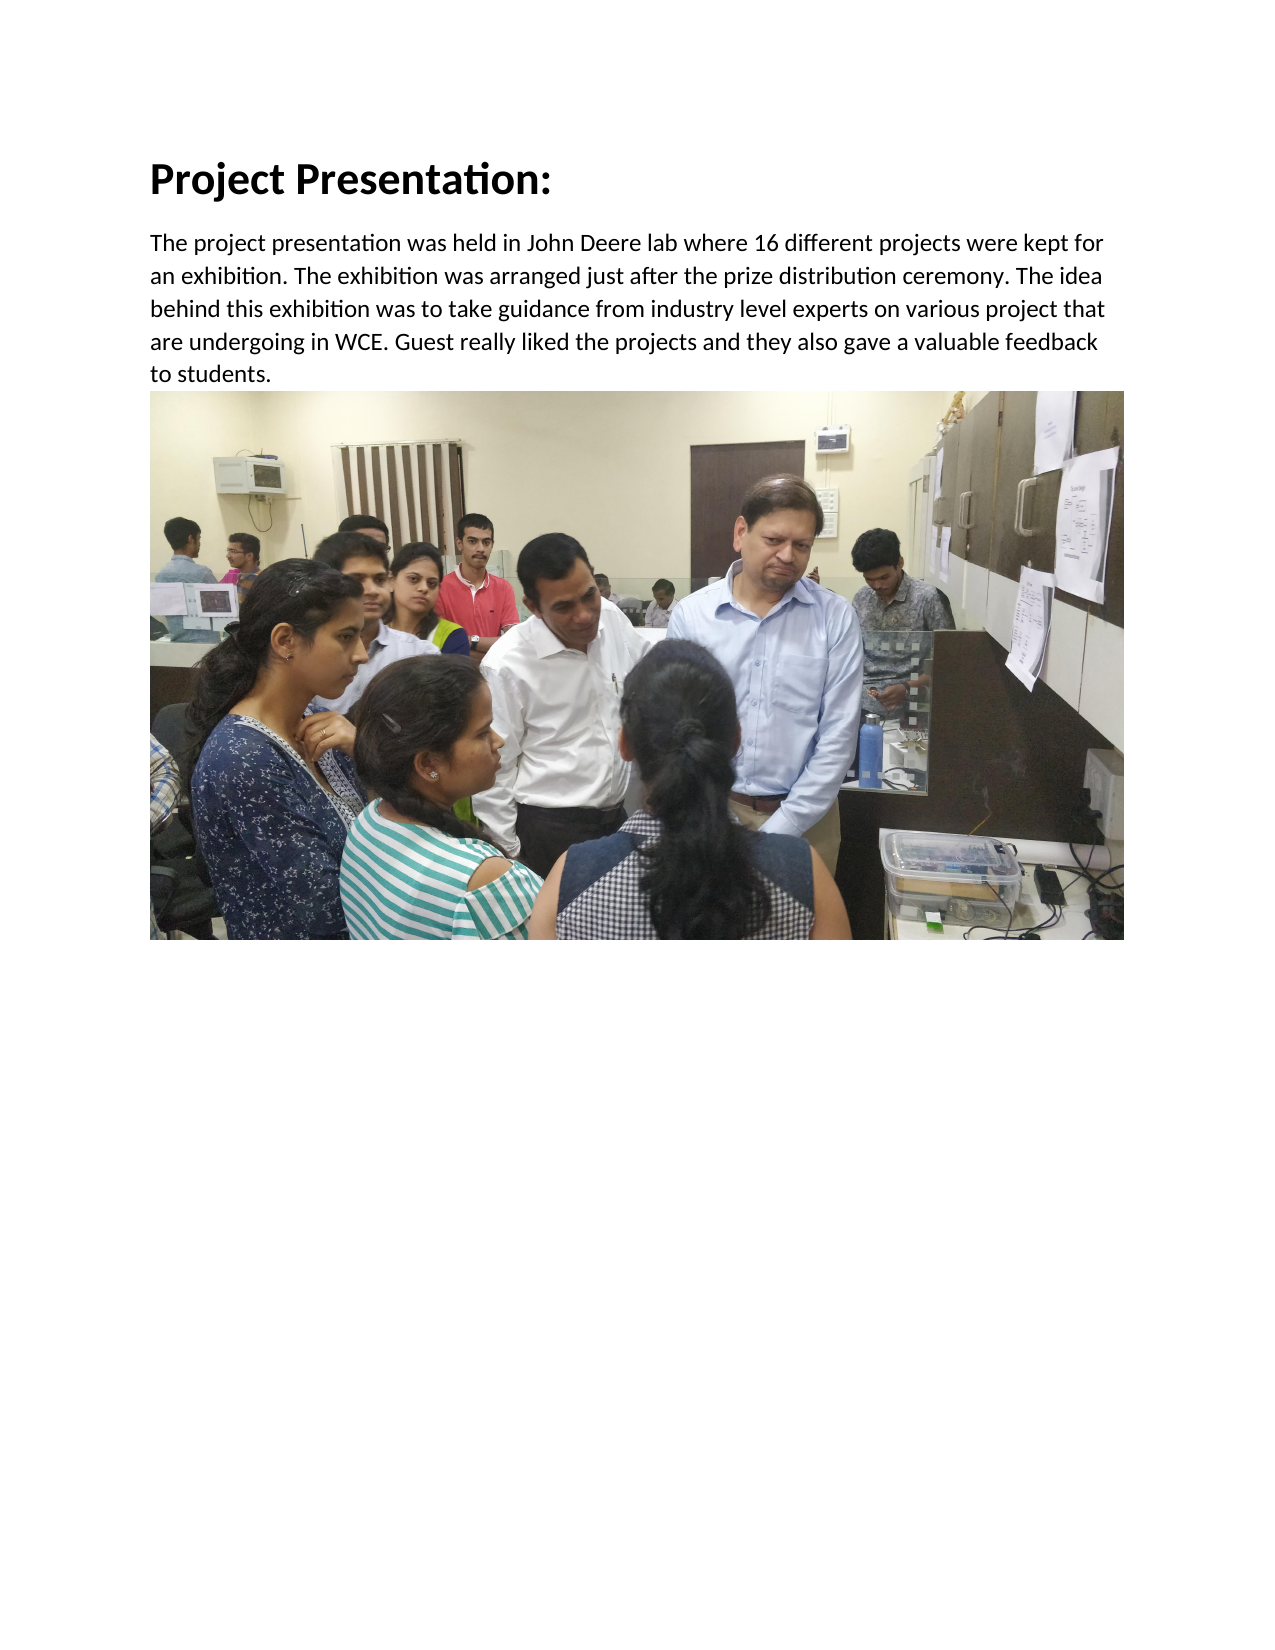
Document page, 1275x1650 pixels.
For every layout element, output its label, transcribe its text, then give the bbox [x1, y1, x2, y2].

text Project Presentation: [150, 150, 1125, 206]
picture [150, 391, 1124, 940]
